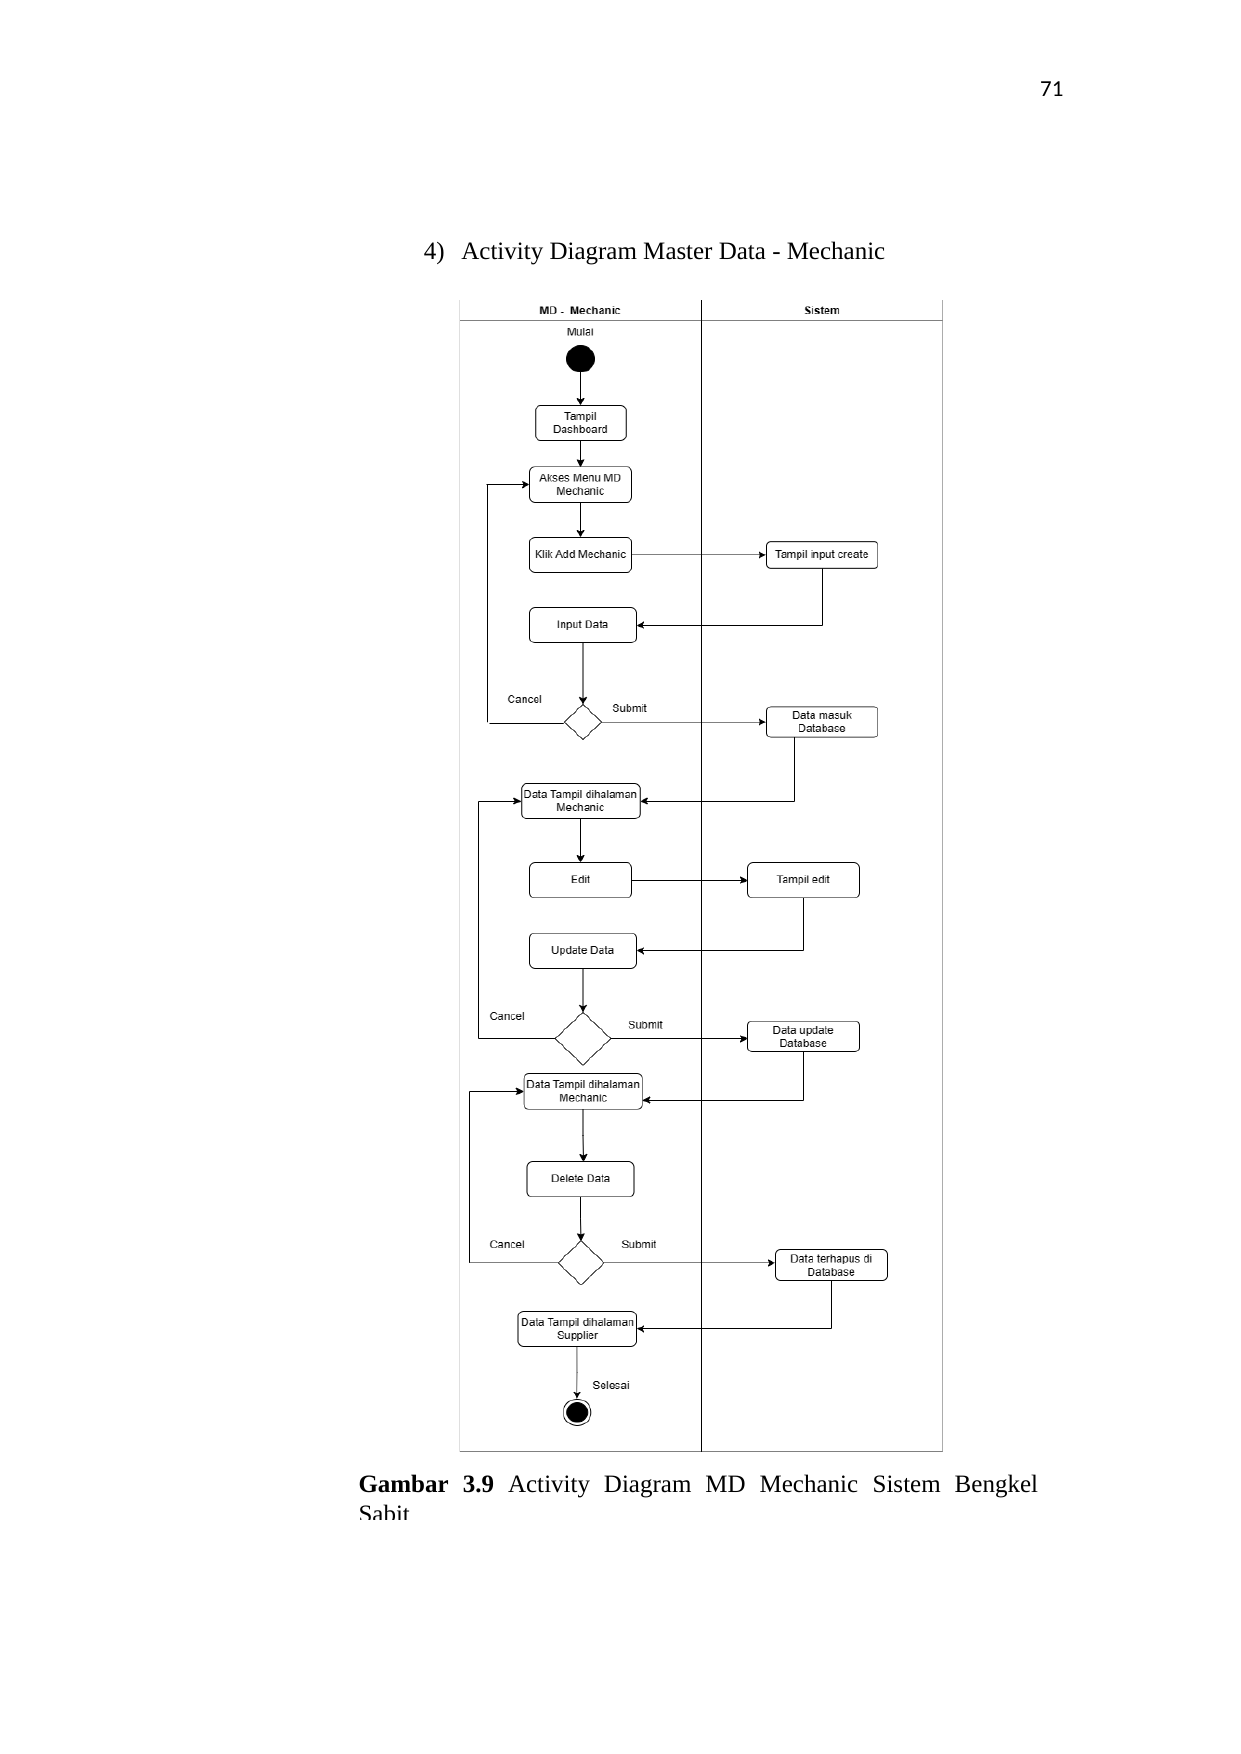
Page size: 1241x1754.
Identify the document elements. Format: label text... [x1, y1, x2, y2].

list Activity Diagram Master Data - Mechanic [424, 236, 1063, 265]
picture [459, 300, 943, 1452]
